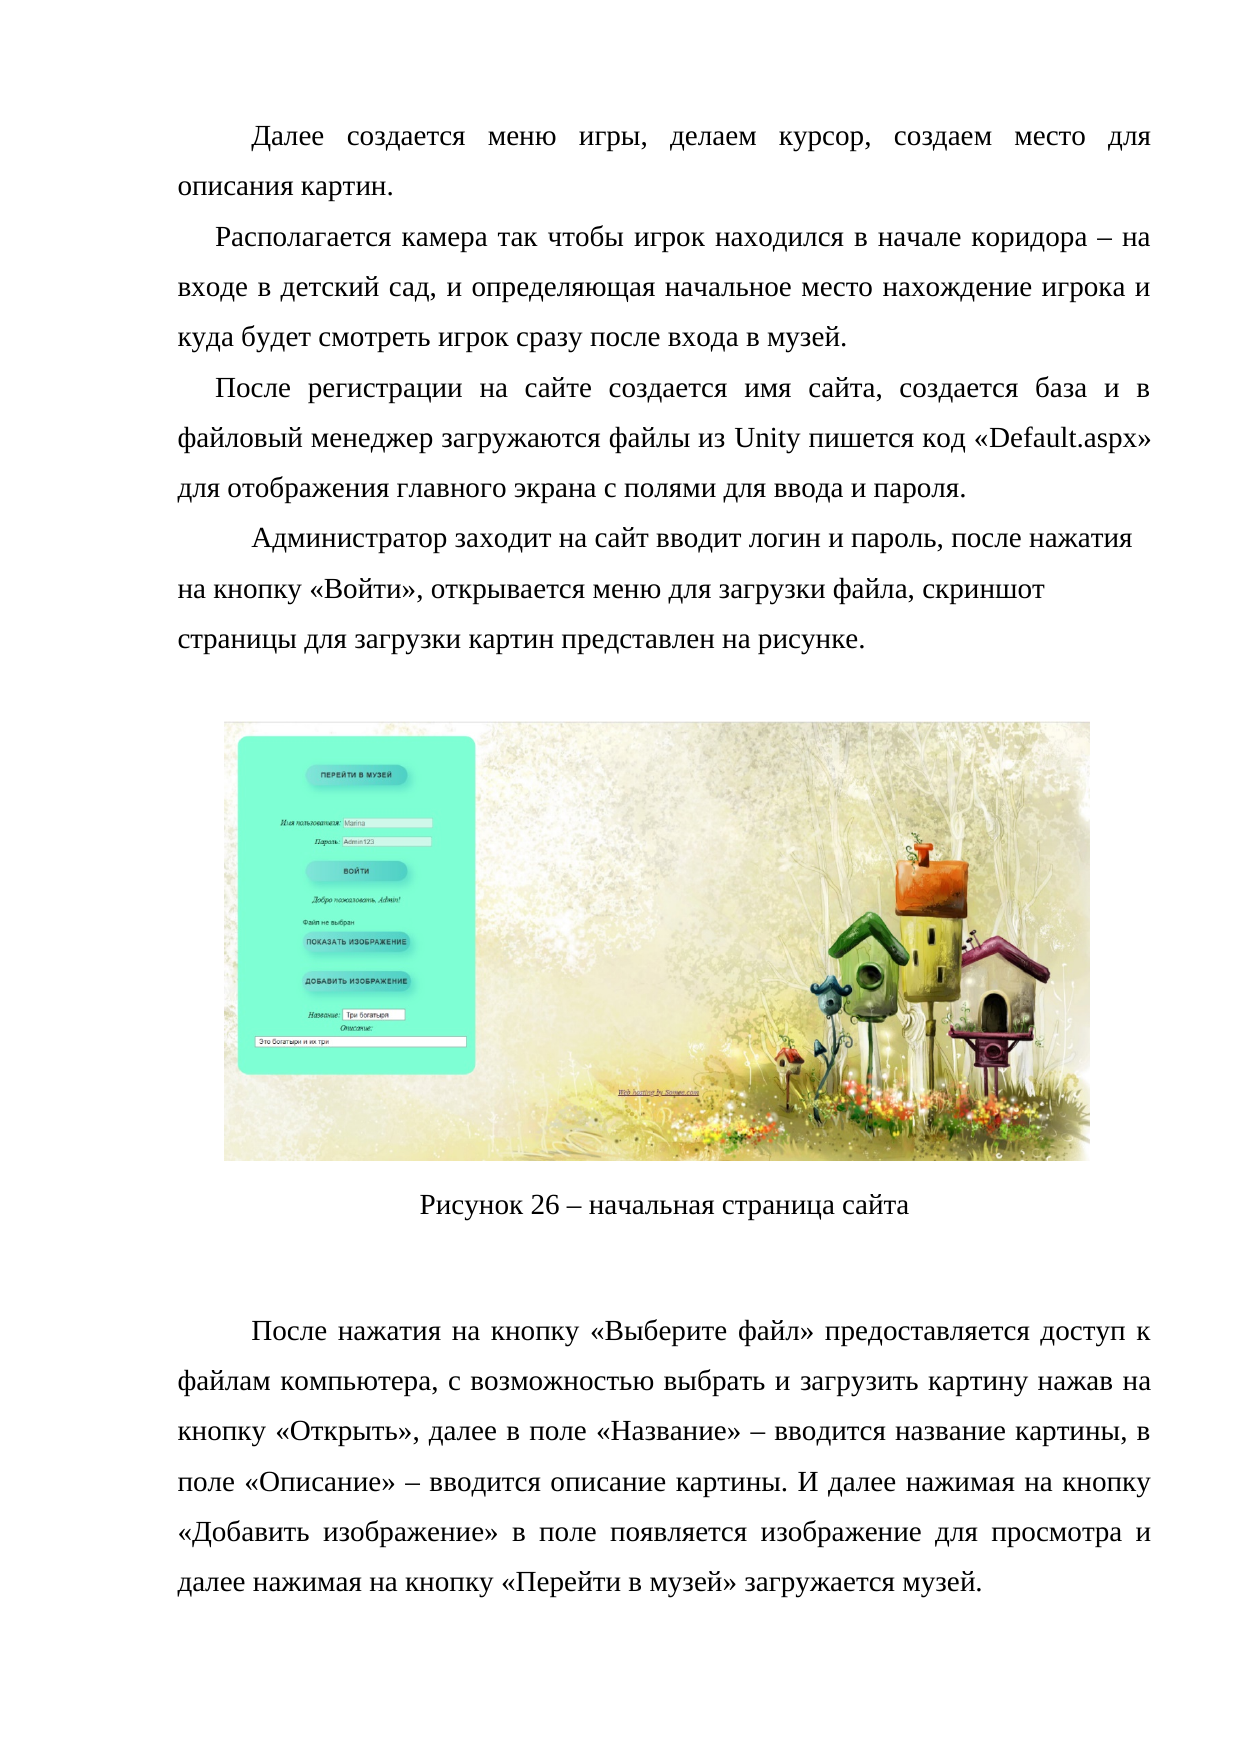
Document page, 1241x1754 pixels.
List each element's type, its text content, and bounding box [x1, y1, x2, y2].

text Далее создается меню игры, делаем курсор, создаем место для описания картин. [177, 118, 1152, 202]
text Располагается камера так чтобы игрок находился в начале коридора – на входе в детский сад, и определяющая начальное место нахождение игрока и куда будет смотреть игрок сразу после входа в музей. [177, 219, 1152, 353]
picture [224, 721, 1090, 1161]
text Рисунок 26 – начальная страница сайта [177, 1187, 1152, 1221]
text После нажатия на кнопку «Выберите файл» предоставляется доступ к файлам компьютера, с возможностью выбрать и загрузить картину нажав на кнопку «Открыть», далее в поле «Название» – вводится название картины, в поле «Описание» – вводится описание картины. И далее нажимая на кнопку «Добавить изображение» в поле появляется изображение для просмотра и далее нажимая на кнопку «Перейти в музей» загружается музей. [177, 1313, 1152, 1598]
text Администратор заходит на сайт вводит логин и пароль, после нажатия на кнопку «Войти», открывается меню для загрузки файла, скриншот страницы для загрузки картин представлен на рисунке. [177, 521, 1152, 655]
text После регистрации на сайте создается имя сайта, создается база и в файловый менеджер загружаются файлы из Unity пишется код «Default.aspx» для отображения главного экрана с полями для ввода и пароля. [177, 370, 1152, 504]
